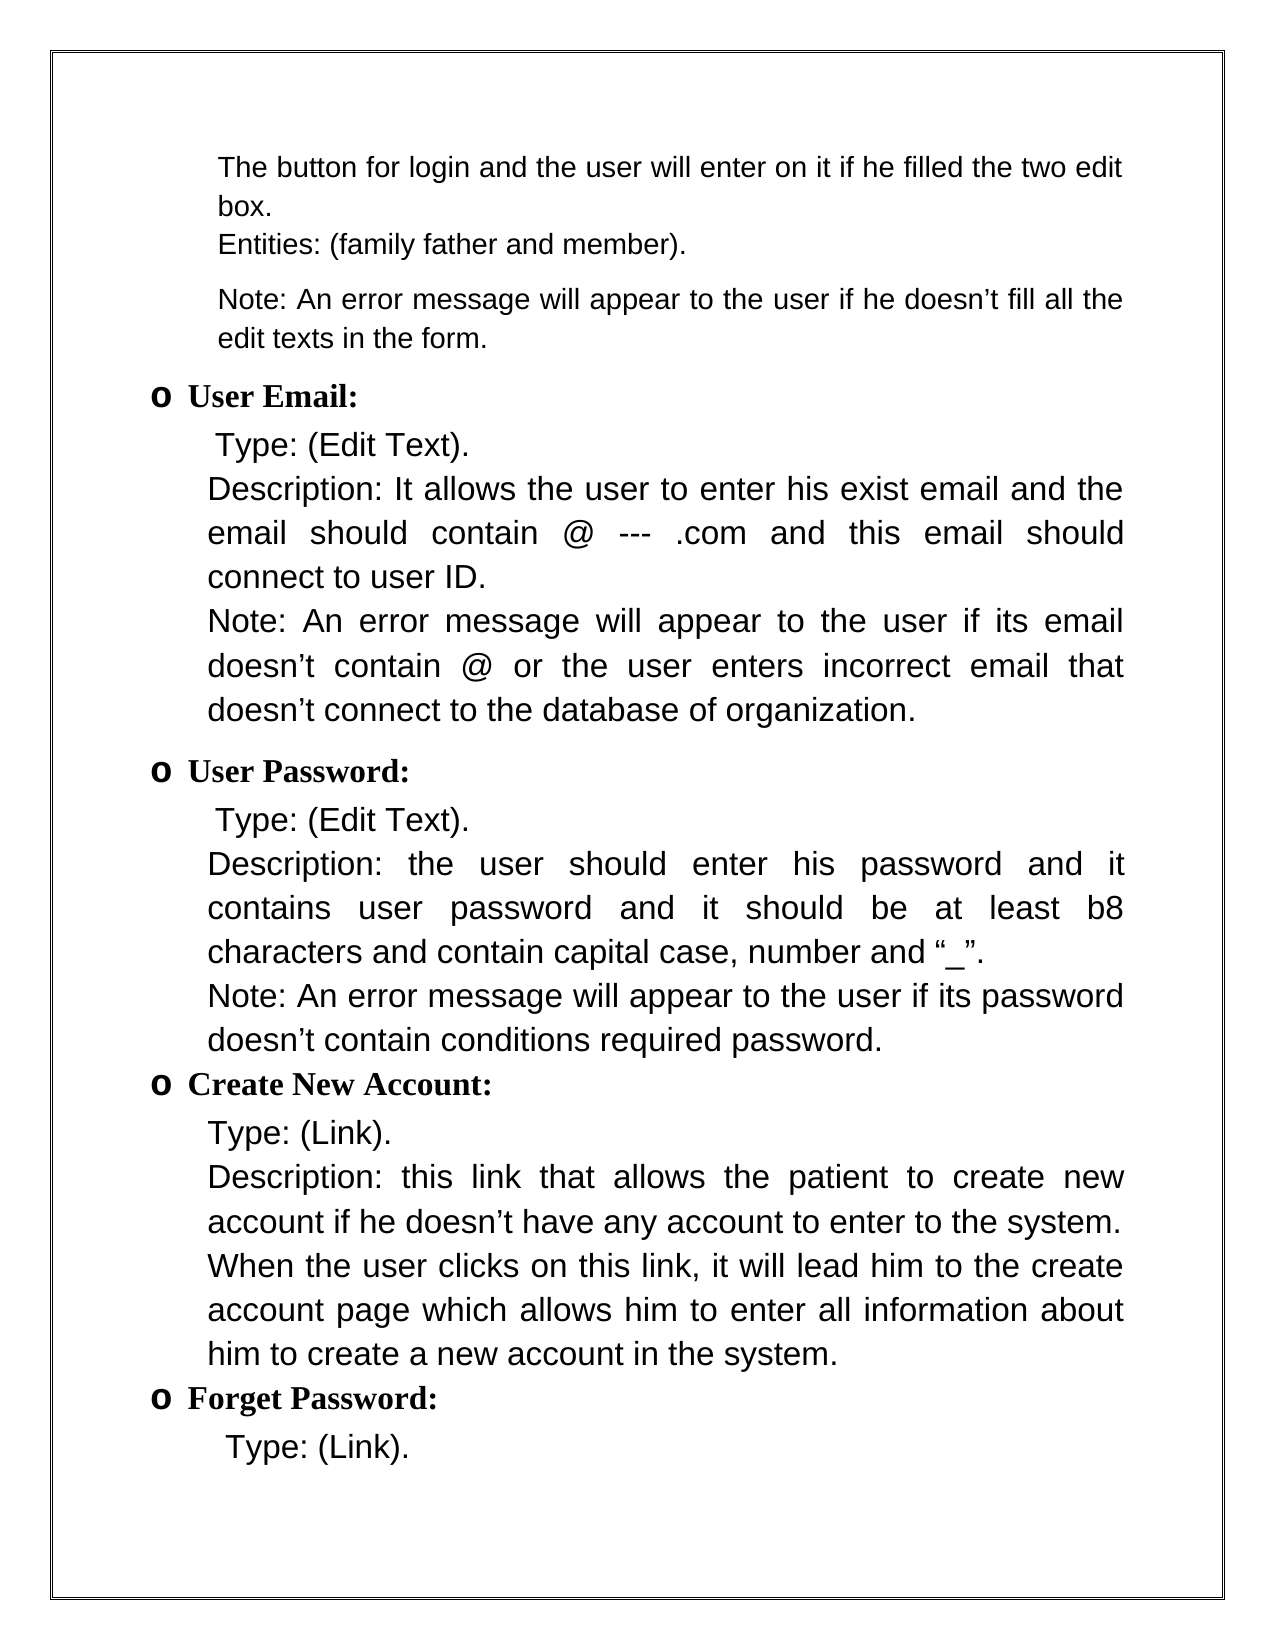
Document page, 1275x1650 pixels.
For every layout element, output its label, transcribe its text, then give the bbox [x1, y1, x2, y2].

text Entities: (family father and member). [217, 227, 1125, 261]
text Description: It allows the user to enter his exist email and the email should contain @ --- .com and this email should connect to user ID. [207, 469, 1125, 596]
text When the user clicks on this link, it will lead him to the create account page which allows him to enter all information about him to create a new account in the system. [207, 1246, 1125, 1373]
text Note: An error message will appear to the user if he doesn’t fill all the edit texts in the form. [217, 282, 1125, 354]
text Note: An error message will appear to the user if its email doesn’t contain @ or the user enters incorrect email that doesn’t connect to the database of organization. [207, 602, 1125, 728]
list User Email: [150, 376, 1125, 418]
text Type: (Link). [207, 1113, 1125, 1152]
text Description: this link that allows the patient to create new account if he doesn’t have any account to enter to the system. [207, 1158, 1125, 1240]
list User Password: [150, 751, 1125, 793]
text Type: (Link). [225, 1427, 1125, 1466]
text Note: An error message will appear to the user if its password doesn’t contain conditions required password. [207, 976, 1125, 1059]
text The button for login and the user will enter on it if he filled the two edit box. [217, 150, 1125, 222]
text Description: the user should enter his password and it contains user password and it should be at least b8 characters and contain capital case, number and “_”. [207, 844, 1125, 971]
list Create New Account: [150, 1064, 1125, 1107]
text Type: (Edit Text). [150, 425, 1125, 463]
list Forget Password: [150, 1378, 1125, 1421]
text Type: (Edit Text). [150, 799, 1125, 838]
